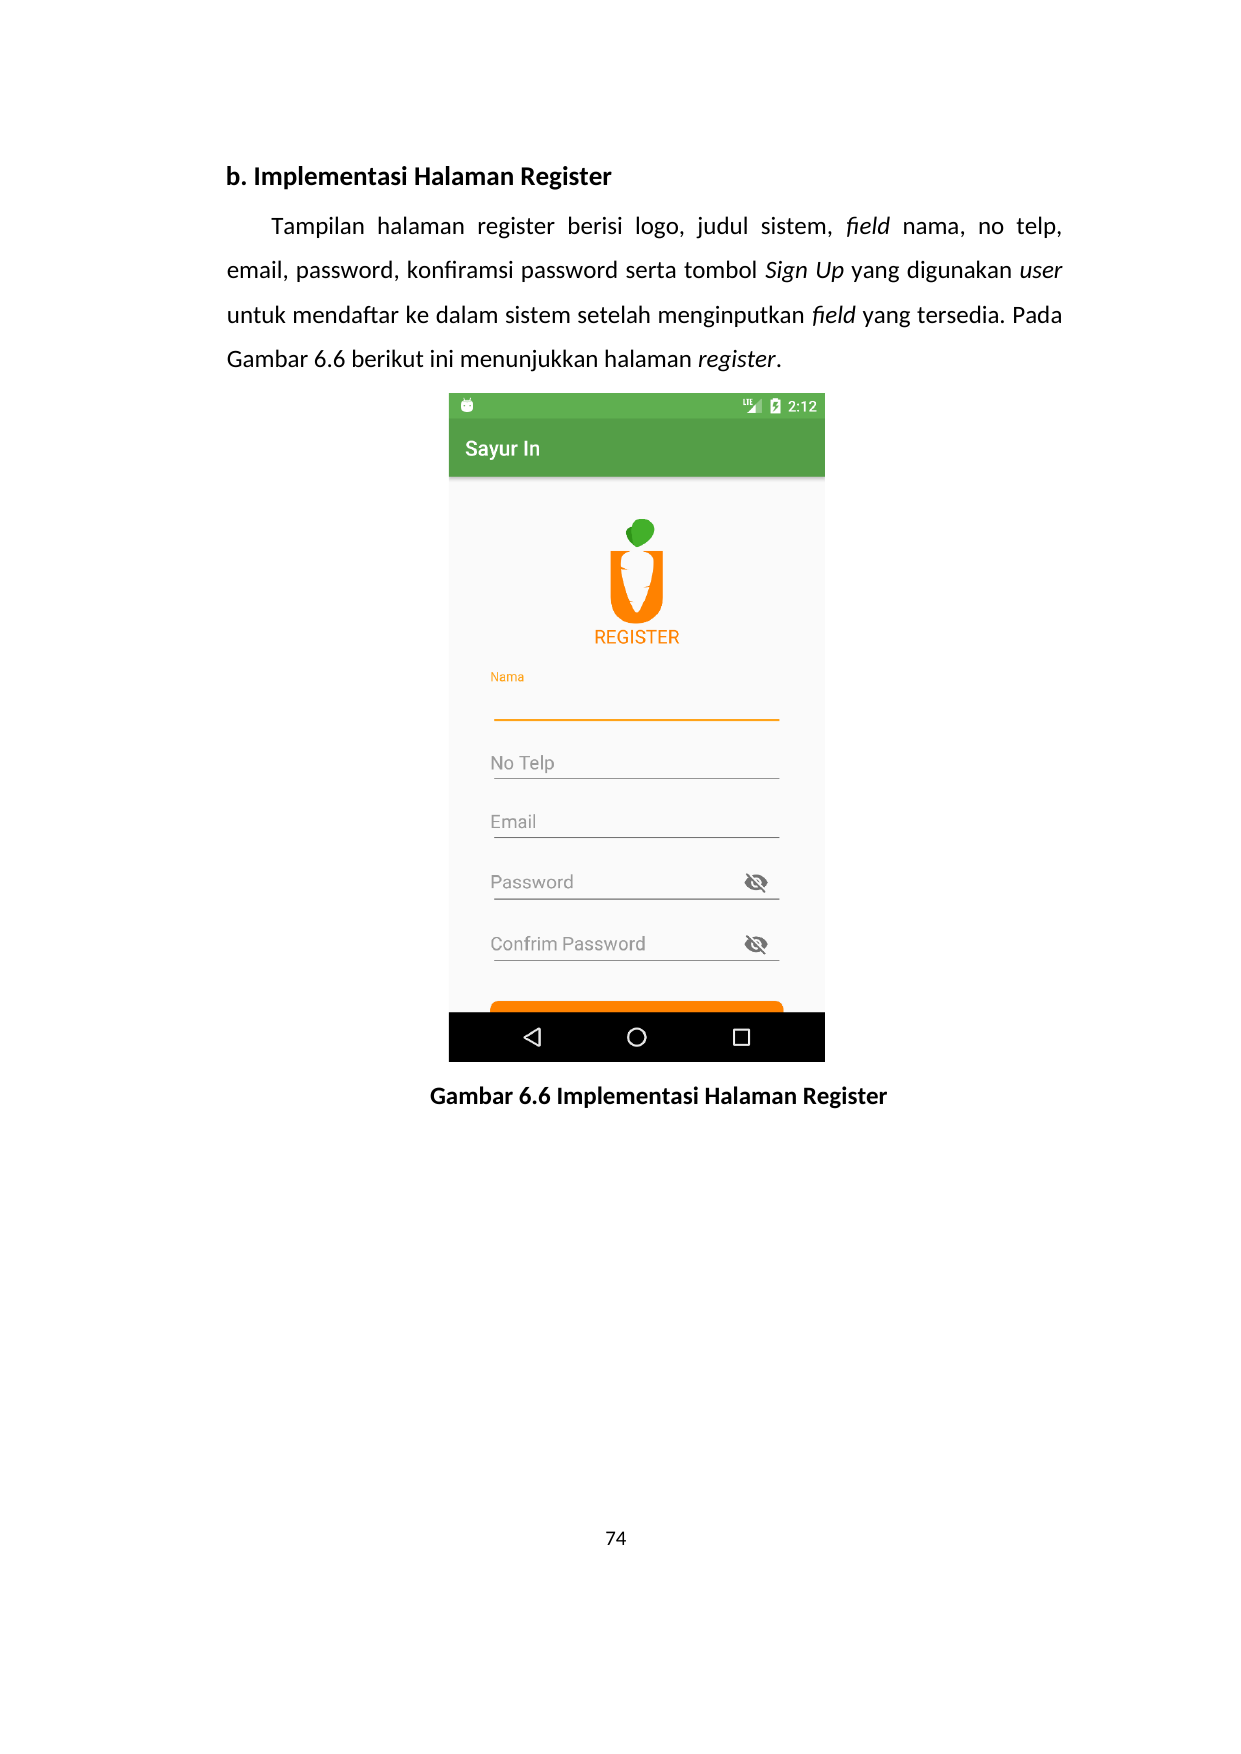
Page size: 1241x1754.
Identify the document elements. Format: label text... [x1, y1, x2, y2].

text b. Implementasi Halaman Register [226, 159, 1090, 192]
picture [448, 393, 825, 1062]
text Tampilan halaman register berisi logo, judul sistem, field nama, no telp, email, password, konfiramsi password serta tombol Sign Up yang digunakan user untuk mendaftar ke dalam sistem setelah menginputkan field yang tersedia. Pada Gambar 6.6 berikut ini menunjukkan halaman register. [227, 210, 1062, 374]
subtitle Gambar 6.6 Implementasi Halaman Register [226, 1080, 1092, 1111]
